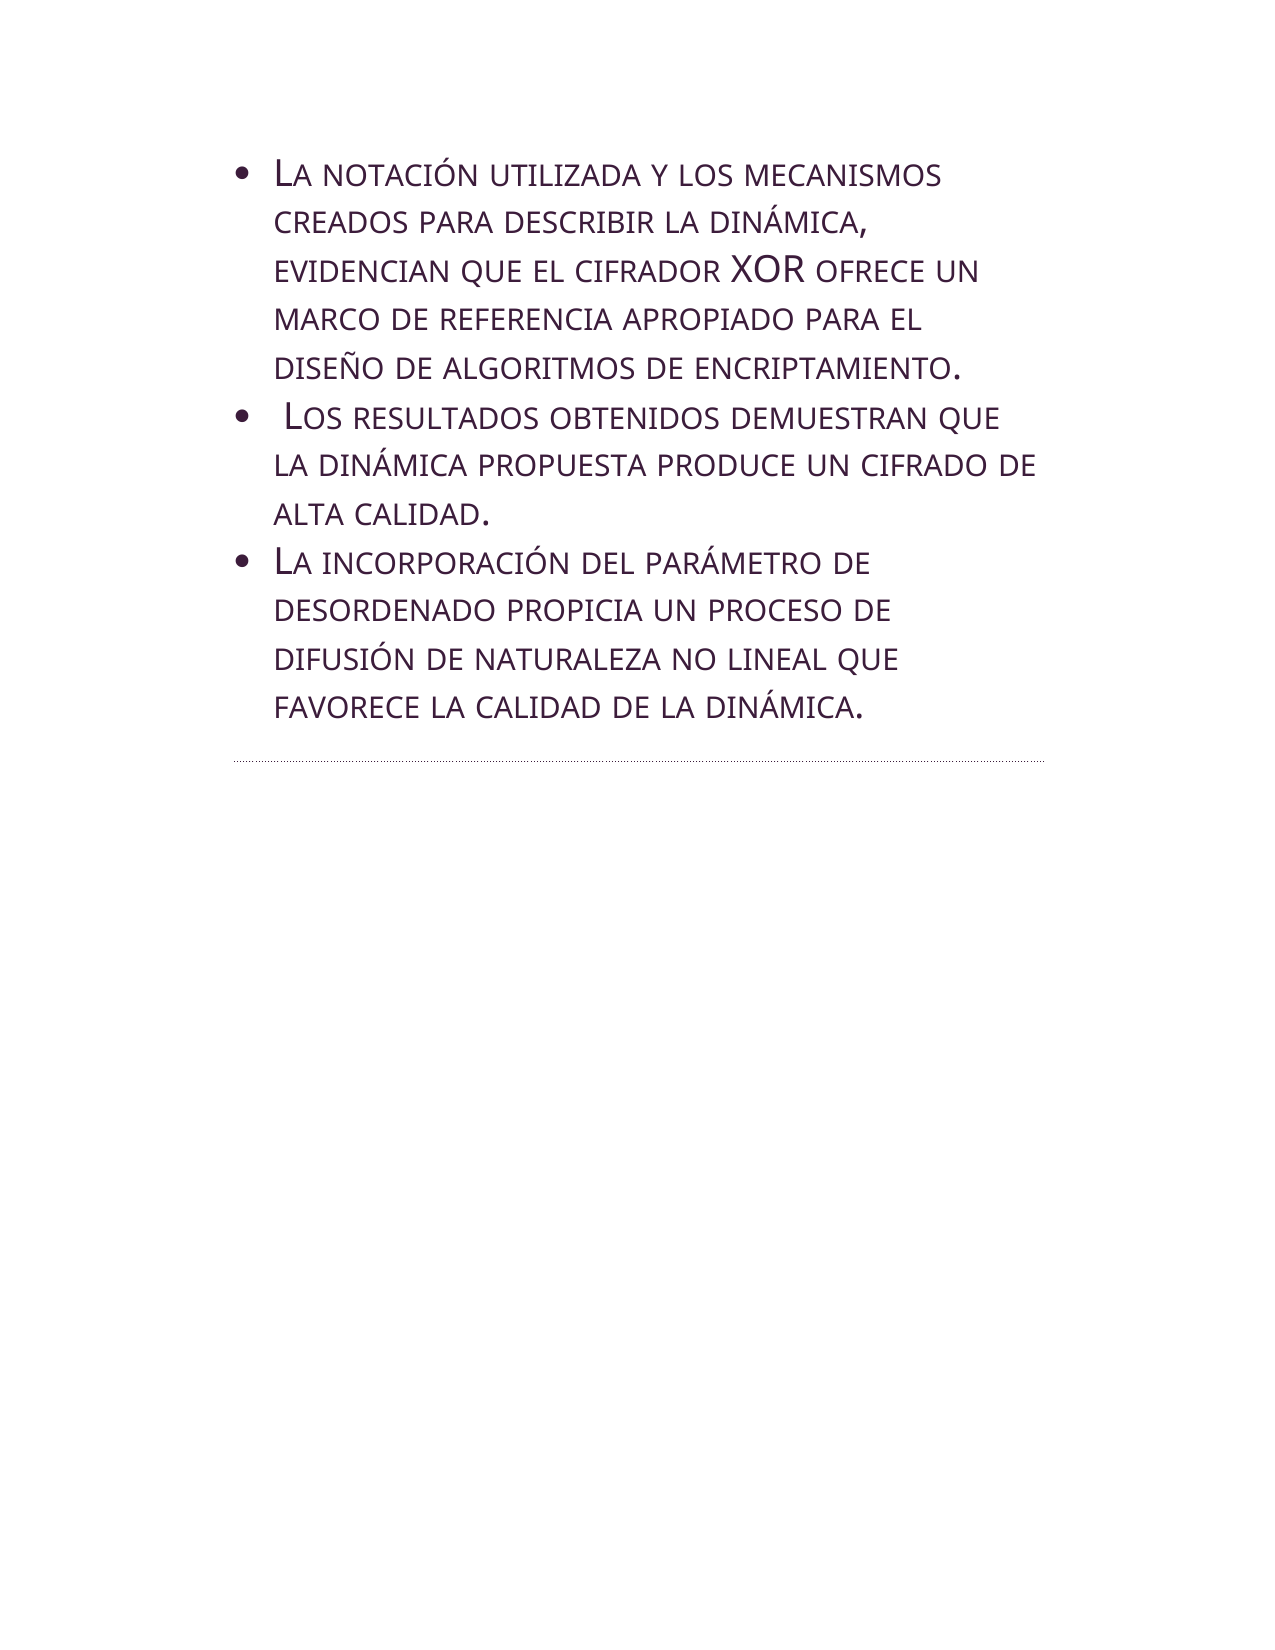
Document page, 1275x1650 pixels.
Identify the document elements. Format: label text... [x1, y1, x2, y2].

list La notación utilizada y los mecanismos creados para describir la dinámica, evidencian que el cifrador XOR ofrece un marco de referencia apropiado para el diseño de algoritmos de encriptamiento. [231, 148, 1044, 390]
list La incorporación del parámetro de desordenado propicia un proceso de difusión de naturaleza no lineal que favorece la calidad de la dinámica. [231, 536, 1044, 762]
list Los resultados obtenidos demuestran que la dinámica propuesta produce un cifrado de alta calidad. [231, 390, 1044, 536]
